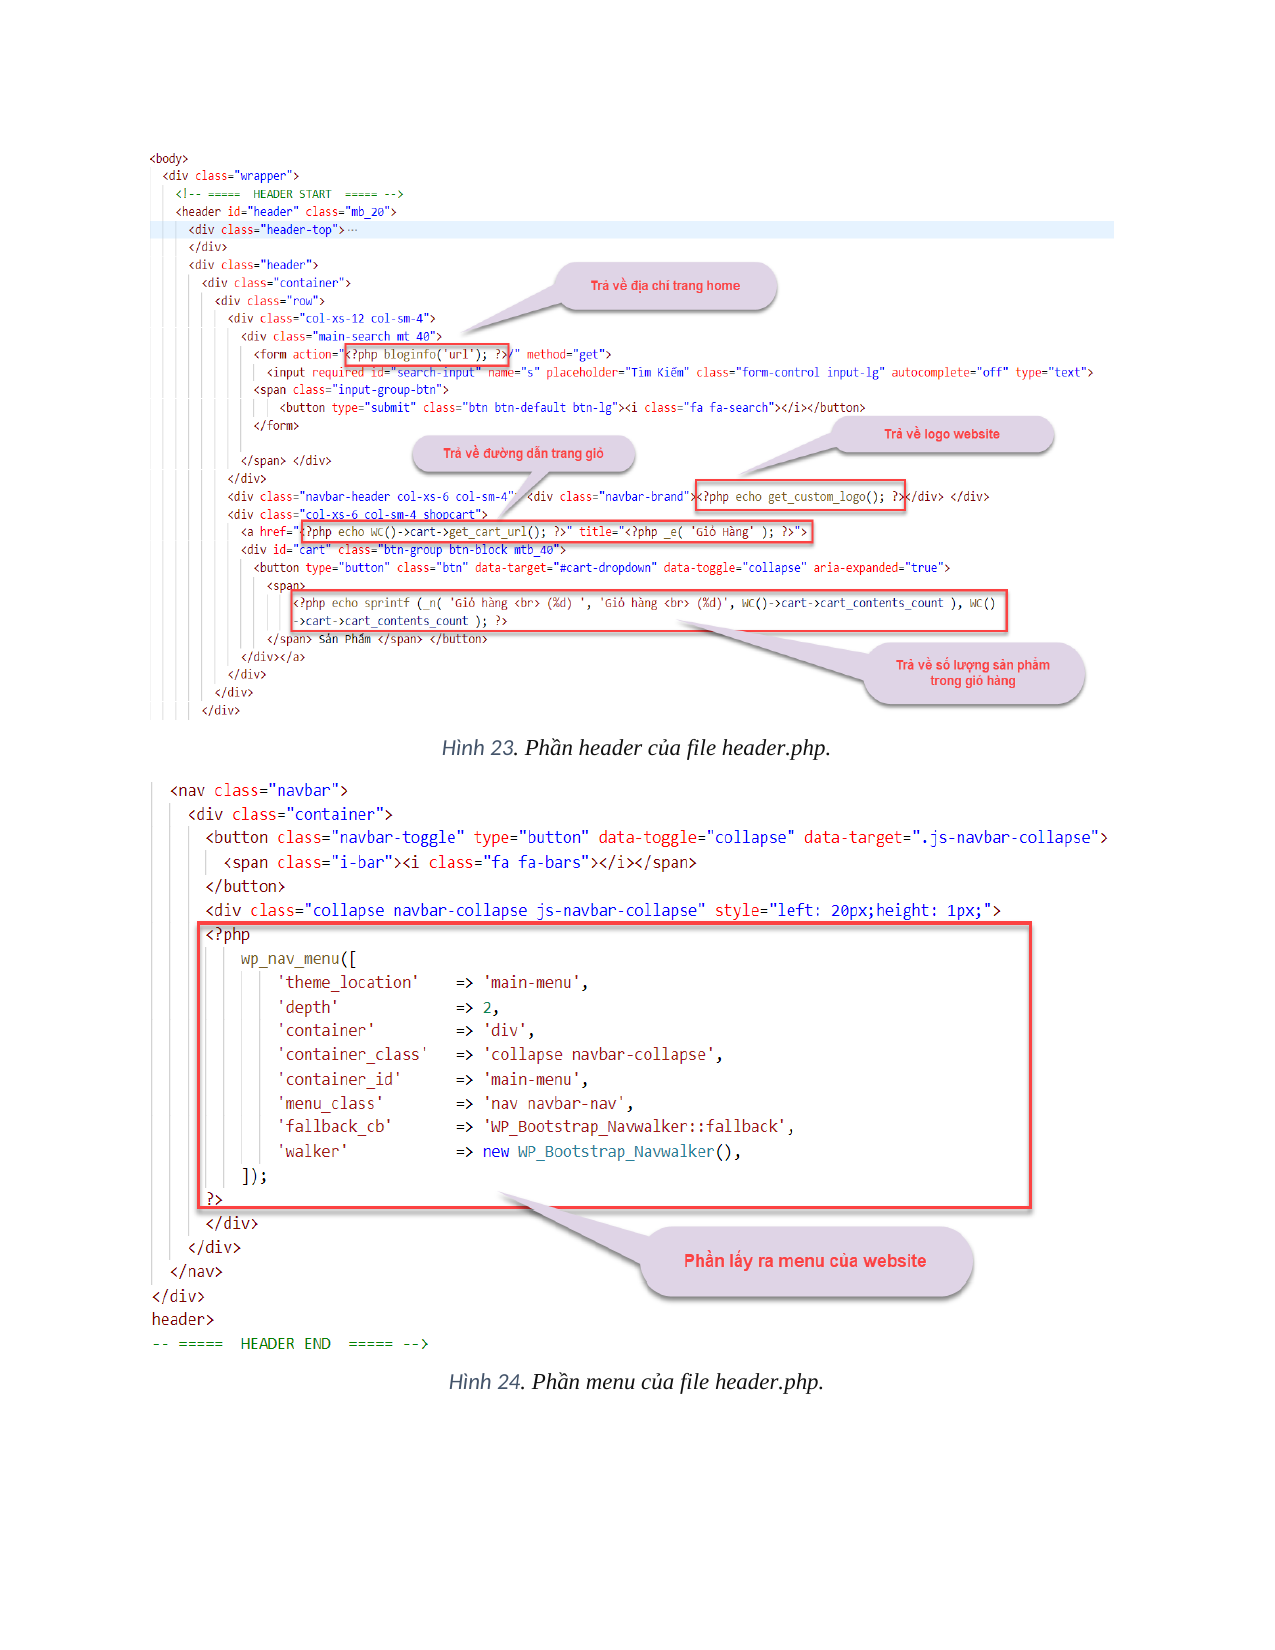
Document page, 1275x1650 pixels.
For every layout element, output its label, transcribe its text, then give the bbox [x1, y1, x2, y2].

picture [150, 782, 1158, 1354]
text Hình 24. Phần menu của file header.php. [150, 1367, 1125, 1395]
picture [150, 150, 1119, 720]
text Hình 23. Phần header của file header.php. [150, 733, 1125, 761]
